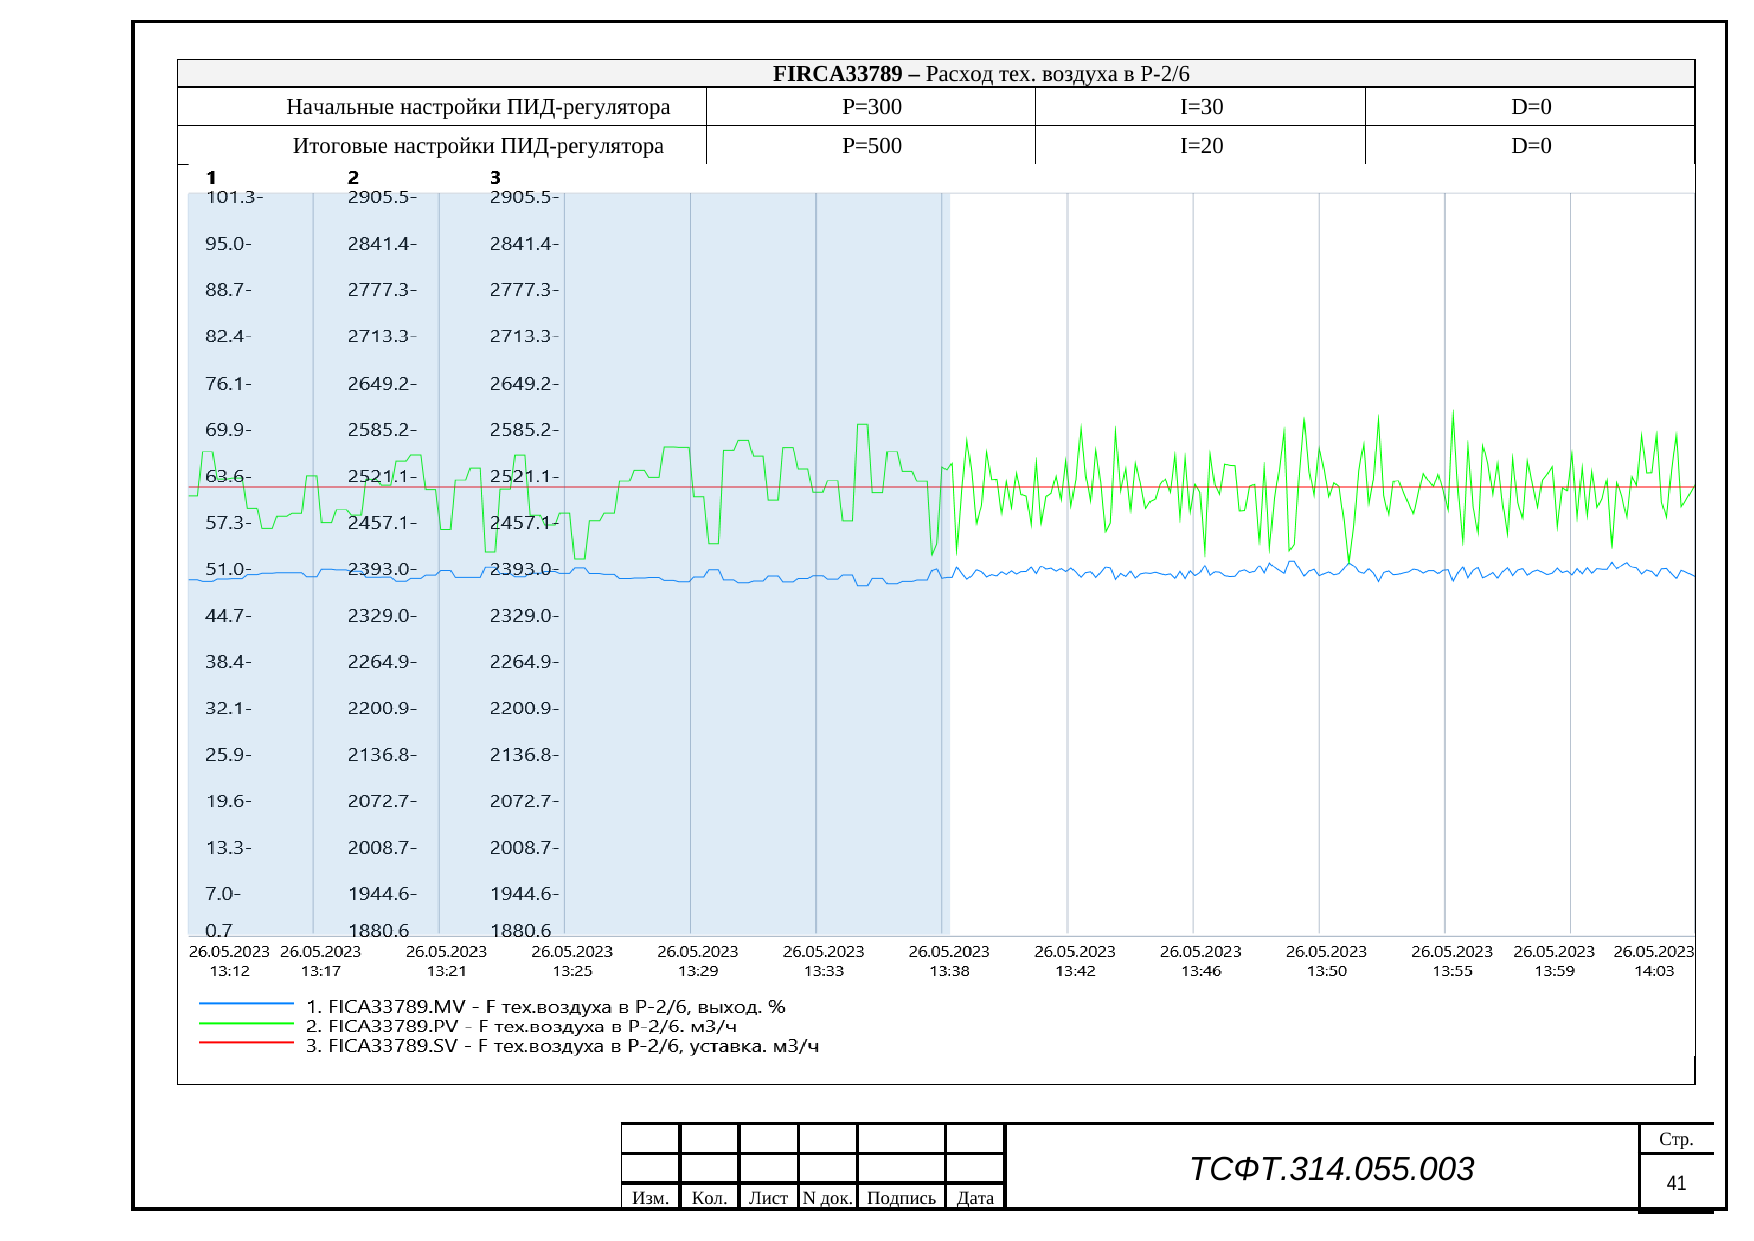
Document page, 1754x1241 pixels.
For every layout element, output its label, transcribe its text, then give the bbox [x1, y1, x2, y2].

picture [188, 164, 1695, 1056]
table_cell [178, 165, 1694, 1084]
table_cell Итоговые настройки ПИД-регулятора [178, 126, 706, 164]
table_cell P=300 [707, 88, 1035, 125]
table_cell Начальные настройки ПИД-регулятора [178, 88, 706, 125]
table_cell D=0 [1366, 126, 1694, 164]
table_header FIRCA33789 – Расход тех. воздуха в Р-2/6 [178, 60, 1694, 86]
table_cell D=0 [1366, 88, 1694, 125]
table_cell I=20 [1036, 126, 1365, 164]
table_cell P=500 [707, 126, 1035, 164]
table_cell I=30 [1036, 88, 1365, 125]
